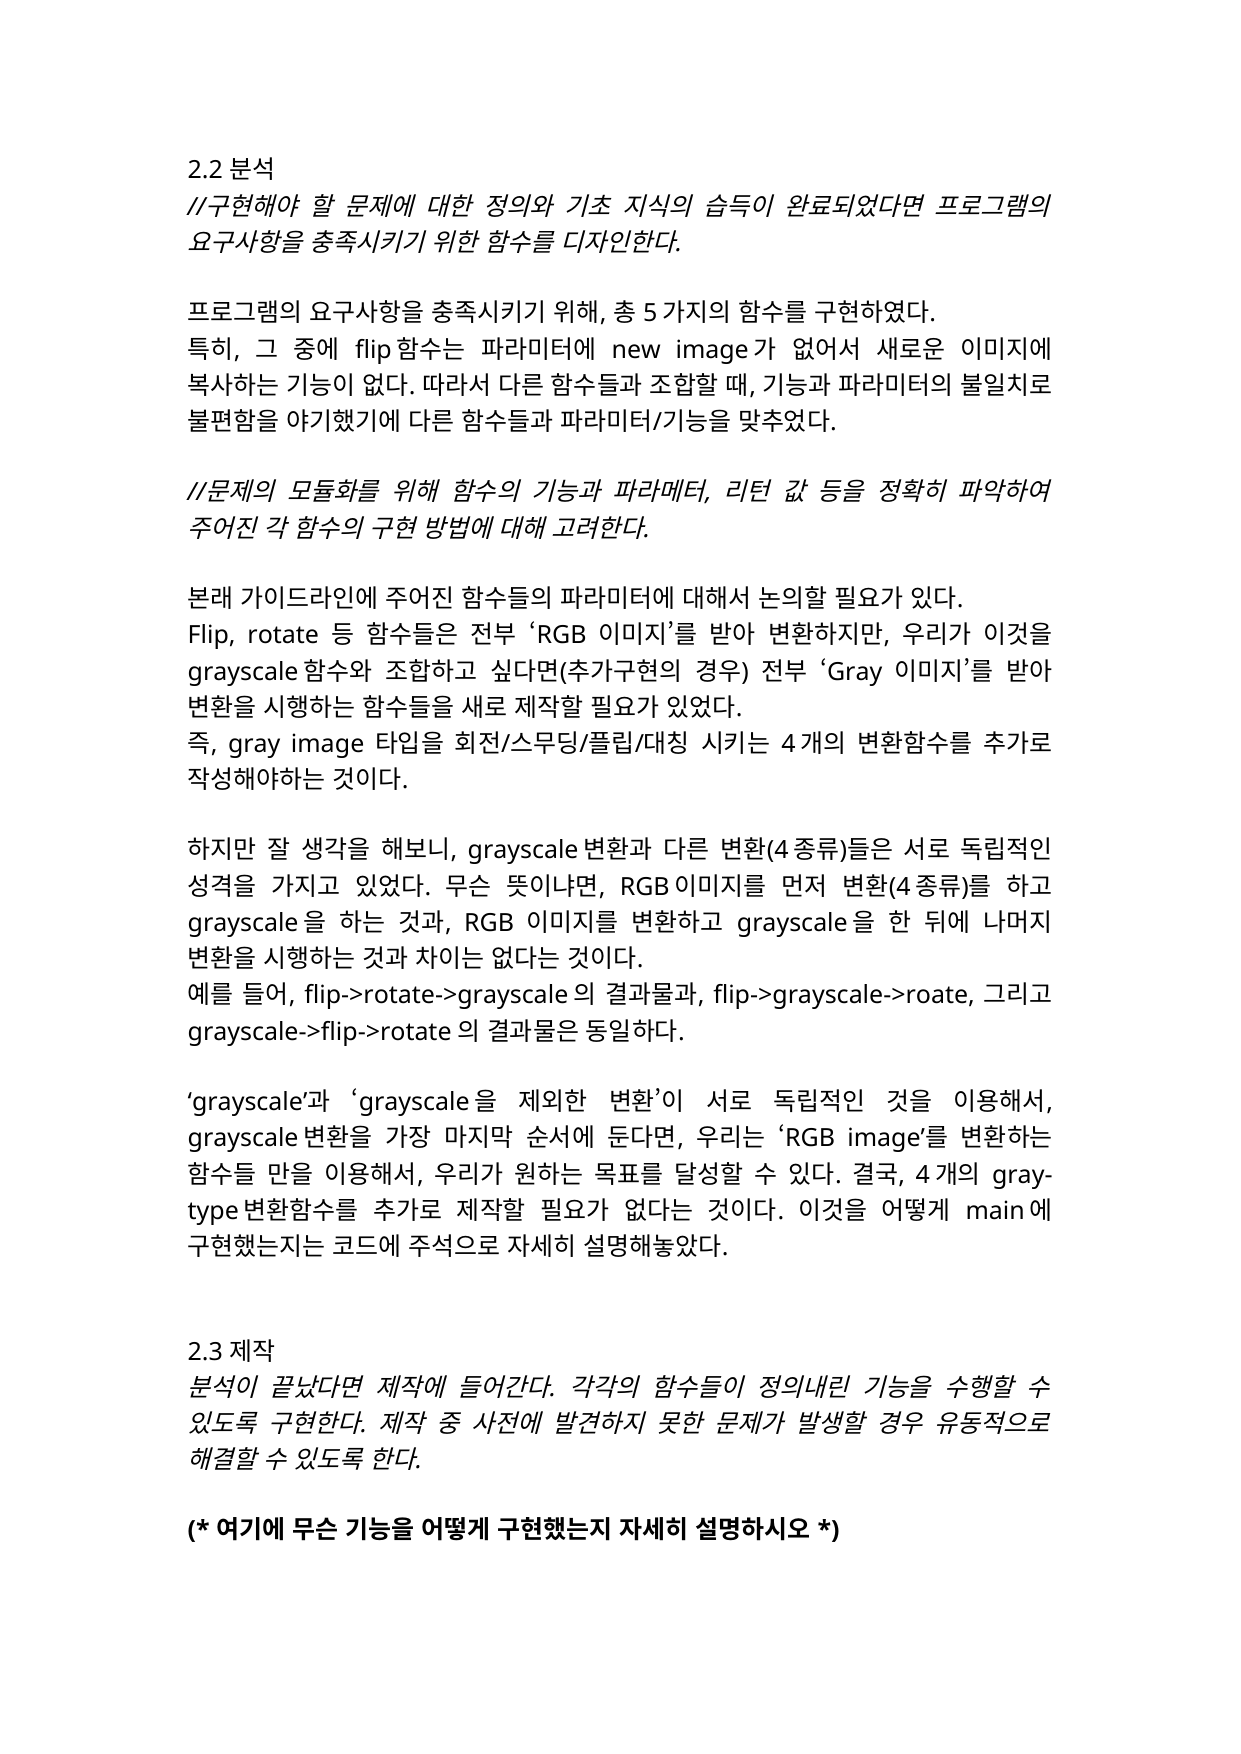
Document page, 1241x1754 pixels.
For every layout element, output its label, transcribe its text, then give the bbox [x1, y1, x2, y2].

text //문제의 모듈화를 위해 함수의 기능과 파라메터, 리턴 값 등을 정확히 파악하여 주어진 각 함수의 구현 방법에 대해 고려한다. [187, 438, 1053, 544]
text 즉, gray image 타입을 회전/스무딩/플립/대칭 시키는 4개의 변환함수를 추가로 작성해야하는 것이다. [187, 723, 1053, 796]
text 2.2 분석 [187, 150, 1053, 186]
text Flip, rotate 등 함수들은 전부 ‘RGB 이미지’를 받아 변환하지만, 우리가 이것을 grayscale함수와 조합하고 싶다면(추가구현의 경우) 전부 ‘Gray 이미지’를 받아 변환을 시행하는 함수들을 새로 제작할 필요가 있었다. [187, 615, 1053, 723]
text 특히, 그 중에 flip함수는 파라미터에 new image가 없어서 새로운 이미지에 복사하는 기능이 없다. 따라서 다른 함수들과 조합할 때, 기능과 파라미터의 불일치로 불편함을 야기했기에 다른 함수들과 파라미터/기능을 맞추었다. [187, 329, 1053, 438]
text 예를 들어, flip->rotate->grayscale의 결과물과, flip->grayscale->roate, 그리고 grayscale->flip->rotate의 결과물은 동일하다. [187, 975, 1053, 1047]
text //구현해야 할 문제에 대한 정의와 기초 지식의 습득이 완료되었다면 프로그램의 요구사항을 충족시키기 위한 함수를 디자인한다. [187, 186, 1053, 259]
text 2.3 제작 [187, 1331, 1053, 1367]
text 하지만 잘 생각을 해보니, grayscale변환과 다른 변환(4종류)들은 서로 독립적인 성격을 가지고 있었다. 무슨 뜻이냐면, RGB이미지를 먼저 변환(4종류)를 하고 grayscale을 하는 것과, RGB 이미지를 변환하고 grayscale을 한 뒤에 나머지 변환을 시행하는 것과 차이는 없다는 것이다. [187, 830, 1053, 975]
text 분석이 끝났다면 제작에 들어간다. 각각의 함수들이 정의내린 기능을 수행할 수 있도록 구현한다. 제작 중 사전에 발견하지 못한 문제가 발생할 경우 유동적으로 해결할 수 있도록 한다. [187, 1367, 1053, 1476]
text 프로그램의 요구사항을 충족시키기 위해, 총 5가지의 함수를 구현하였다. [187, 293, 1053, 329]
text (* 여기에 무슨 기능을 어떻게 구현했는지 자세히 설명하시오 *) [187, 1510, 1053, 1546]
text 본래 가이드라인에 주어진 함수들의 파라미터에 대해서 논의할 필요가 있다. [187, 578, 1053, 615]
text ‘grayscale’과 ‘grayscale을 제외한 변환’이 서로 독립적인 것을 이용해서, grayscale변환을 가장 마지막 순서에 둔다면, 우리는 ‘RGB image’를 변환하는 함수들 만을 이용해서, 우리가 원하는 목표를 달성할 수 있다. 결국, 4개의 gray-type변환함수를 추가로 제작할 필요가 없다는 것이다. 이것을 어떻게 main에 구현했는지는 코드에 주석으로 자세히 설명해놓았다. [187, 1082, 1053, 1263]
